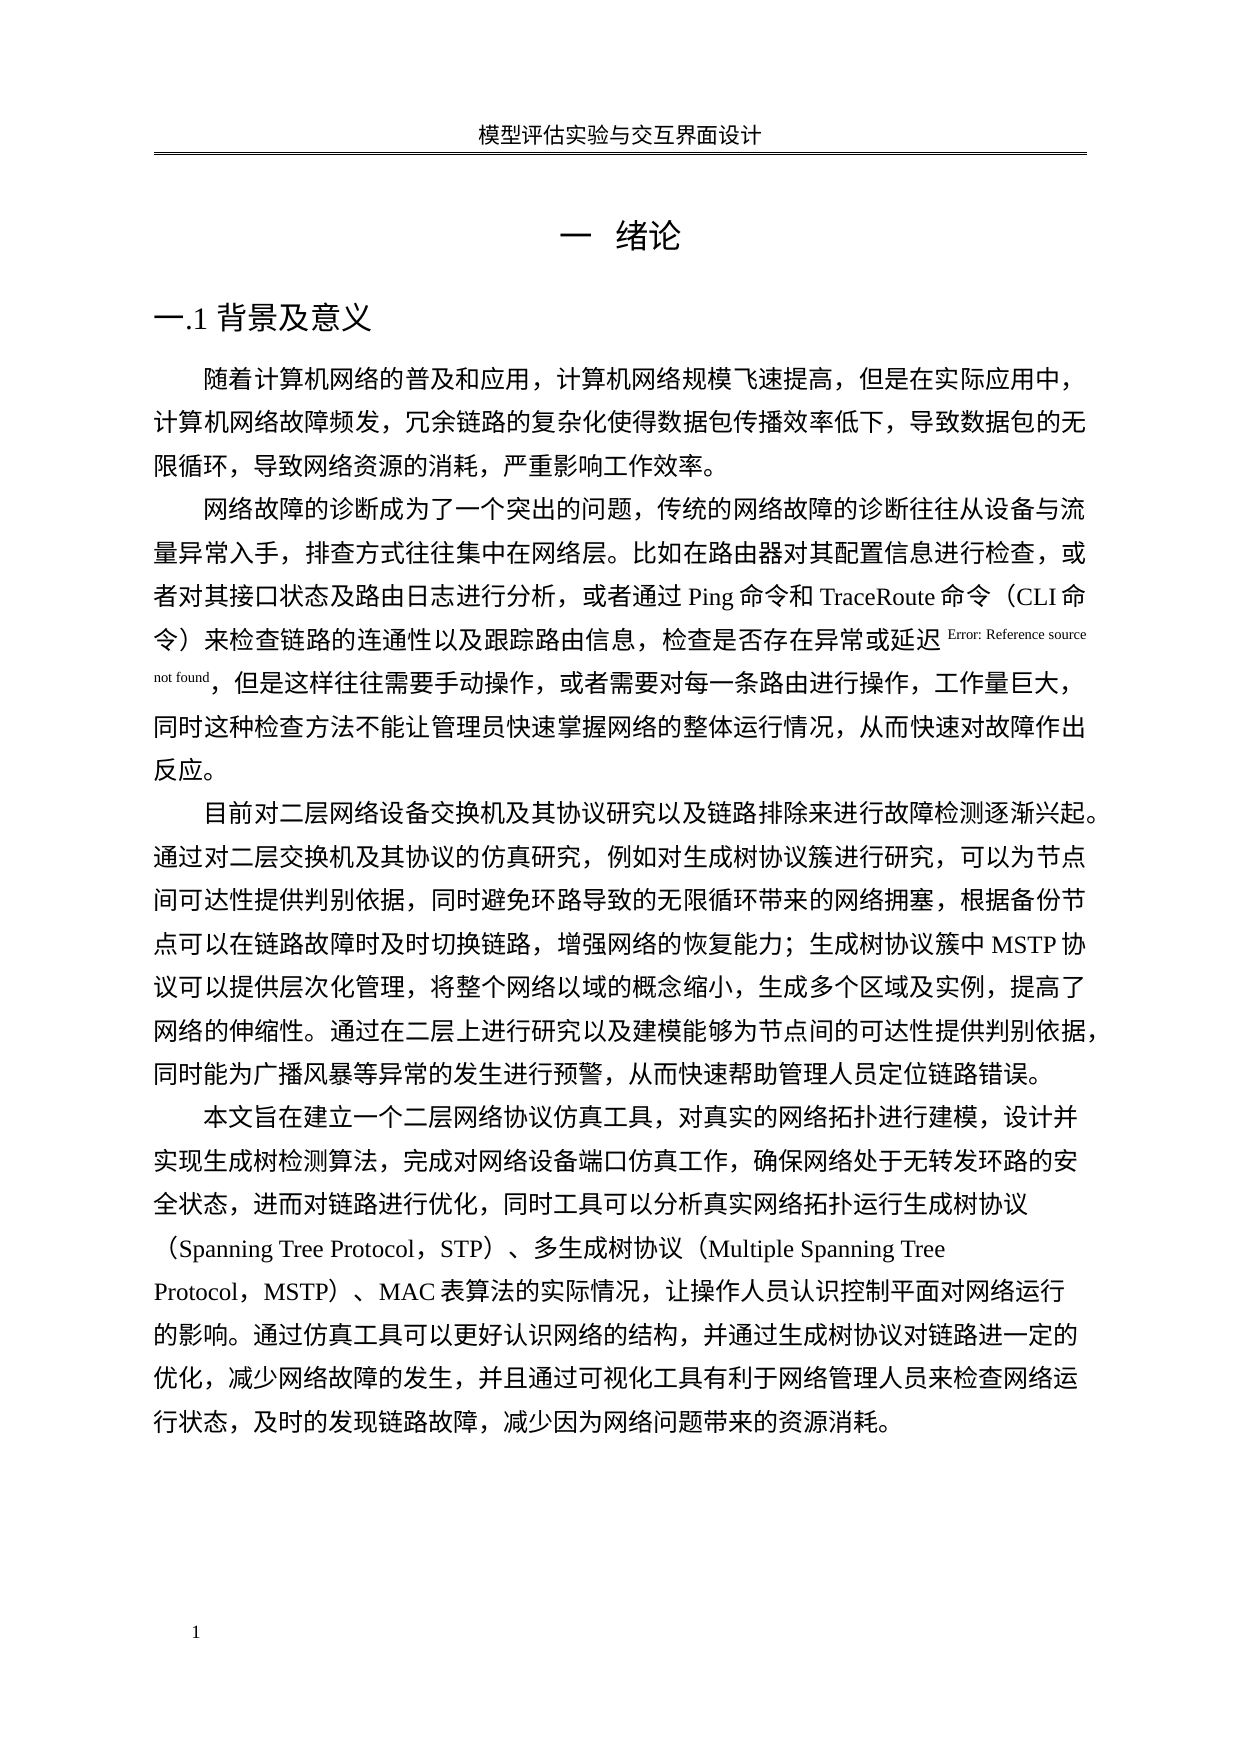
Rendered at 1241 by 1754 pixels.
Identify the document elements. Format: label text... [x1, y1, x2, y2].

text 本文旨在建立一个二层网络协议仿真工具，对真实的网络拓扑进行建模，设计并实现生成树检测算法，完成对网络设备端口仿真工作，确保网络处于无转发环路的安全状态，进而对链路进行优化，同时工具可以分析真实网络拓扑运行生成树协议（Spanning Tree Protocol，STP）、多生成树协议（Multiple Spanning Tree Protocol，MSTP）、MAC表算法的实际情况，让操作人员认识控制平面对网络运行的影响。通过仿真工具可以更好认识网络的结构，并通过生成树协议对链路进一定的优化，减少网络故障的发生，并且通过可视化工具有利于网络管理人员来检查网络运行状态，及时的发现链路故障，减少因为网络问题带来的资源消耗。 [153, 1098, 1087, 1438]
text 目前对二层网络设备交换机及其协议研究以及链路排除来进行故障检测逐渐兴起。通过对二层交换机及其协议的仿真研究，例如对生成树协议簇进行研究，可以为节点间可达性提供判别依据，同时避免环路导致的无限循环带来的网络拥塞，根据备份节点可以在链路故障时及时切换链路，增强网络的恢复能力；生成树协议簇中MSTP协议可以提供层次化管理，将整个网络以域的概念缩小，生成多个区域及实例，提高了网络的伸缩性。通过在二层上进行研究以及建模能够为节点间的可达性提供判别依据，同时能为广播风暴等异常的发生进行预警，从而快速帮助管理人员定位链路错误。 [153, 794, 1087, 1091]
subtitle 背景及意义 [153, 293, 1087, 338]
subtitle 绪论 [153, 210, 1087, 258]
text 随着计算机网络的普及和应用，计算机网络规模飞速提高，但是在实际应用中，计算机网络故障频发，冗余链路的复杂化使得数据包传播效率低下，导致数据包的无限循环，导致网络资源的消耗，严重影响工作效率。 [153, 359, 1087, 483]
